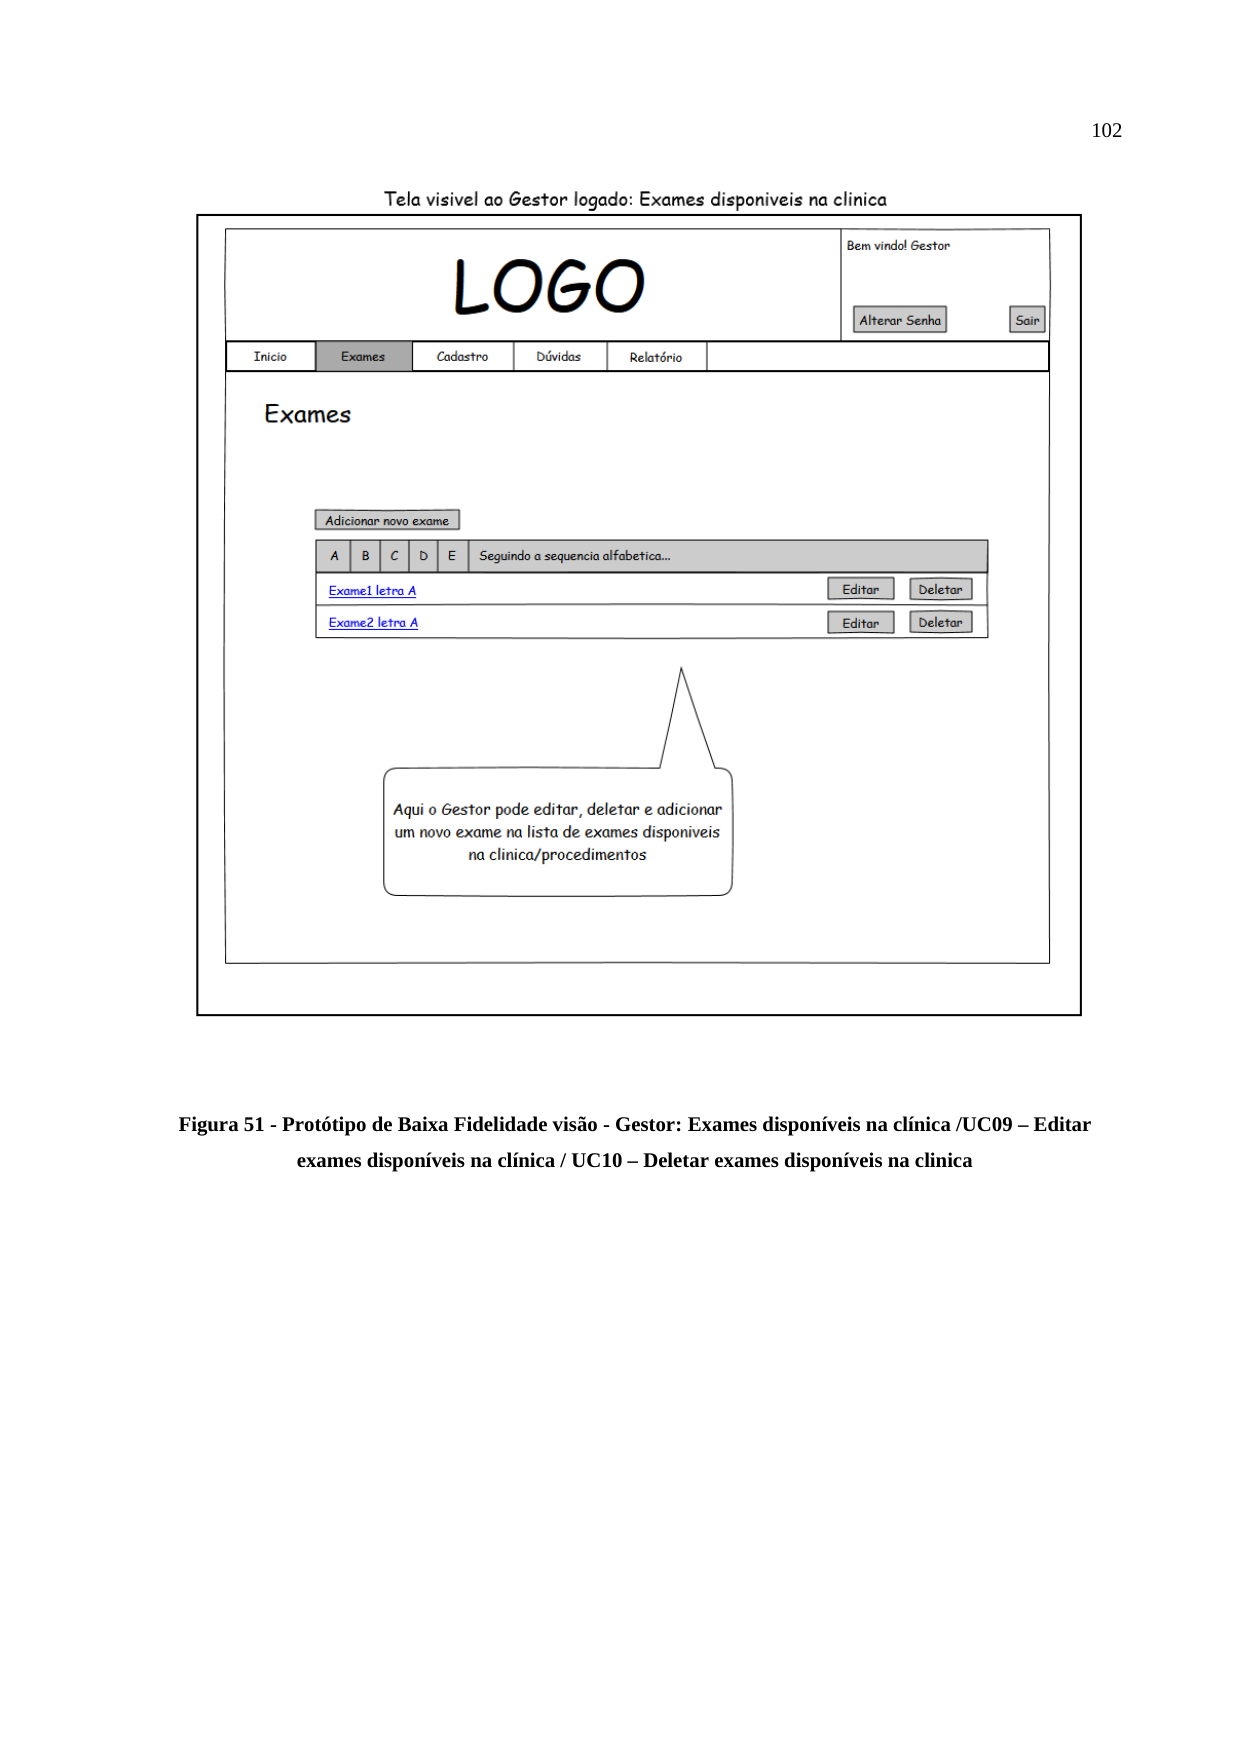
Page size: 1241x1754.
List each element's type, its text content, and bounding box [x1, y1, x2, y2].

picture [147, 177, 1122, 1085]
